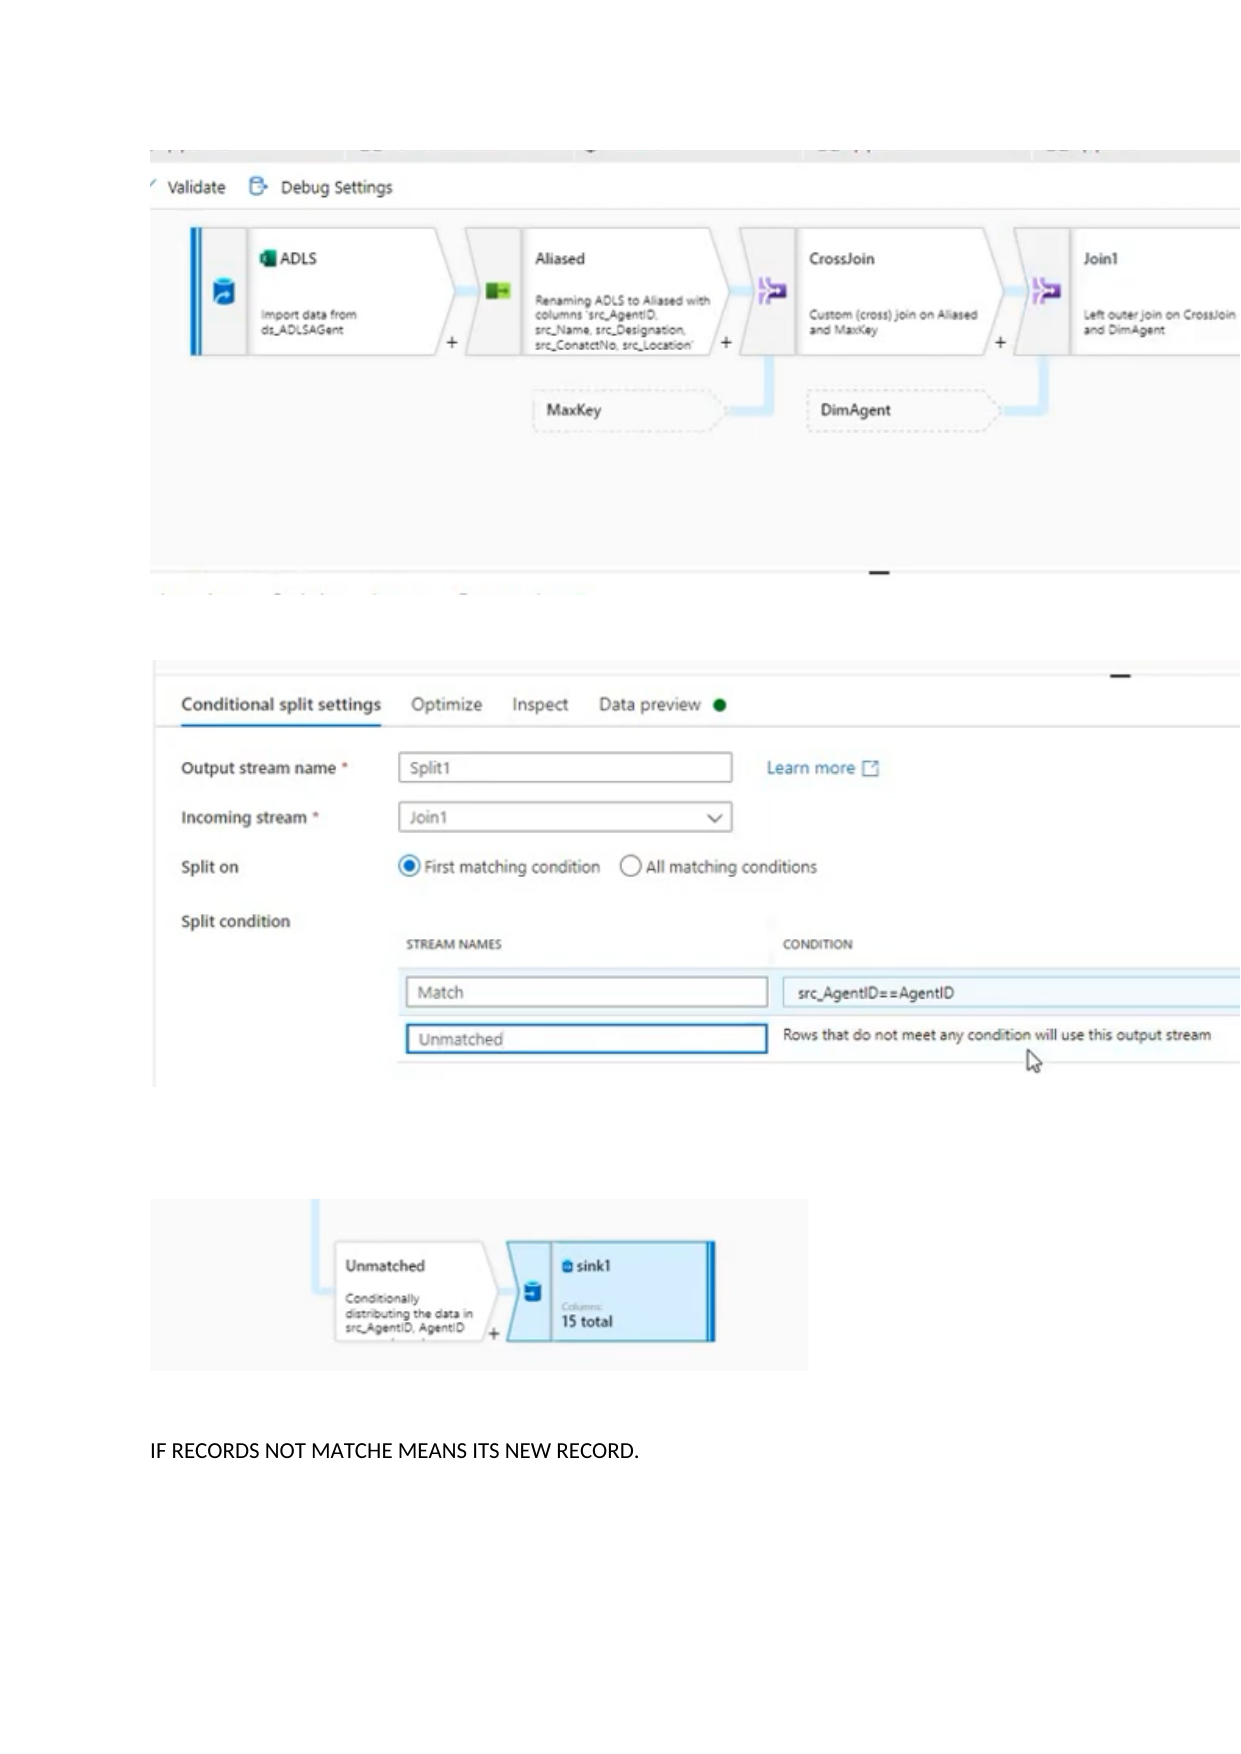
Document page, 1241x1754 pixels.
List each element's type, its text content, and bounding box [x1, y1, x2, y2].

picture [150, 1199, 809, 1371]
picture [150, 660, 1241, 1087]
text IF RECORDS NOT MATCHE MEANS ITS NEW RECORD. [150, 1436, 1090, 1464]
picture [150, 150, 1241, 595]
